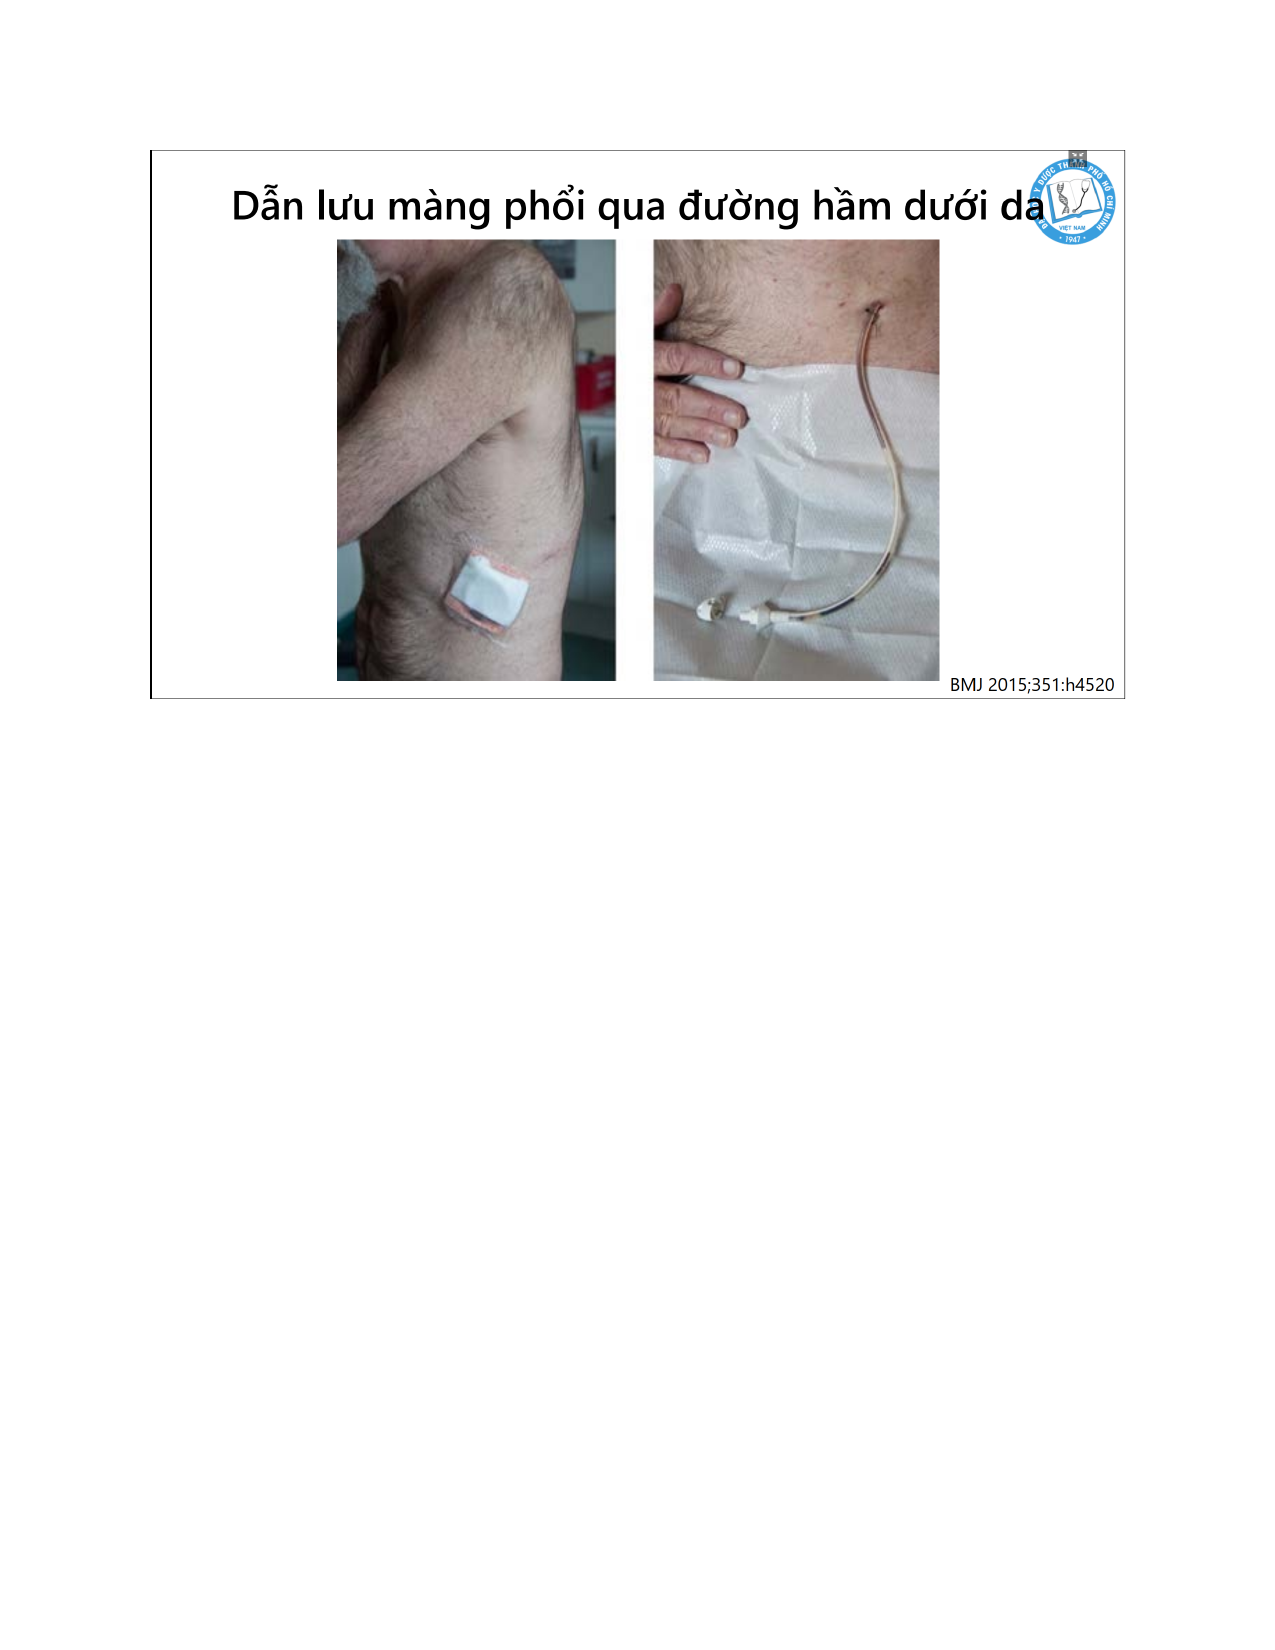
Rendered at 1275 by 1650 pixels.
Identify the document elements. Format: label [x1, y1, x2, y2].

picture [150, 150, 1125, 699]
